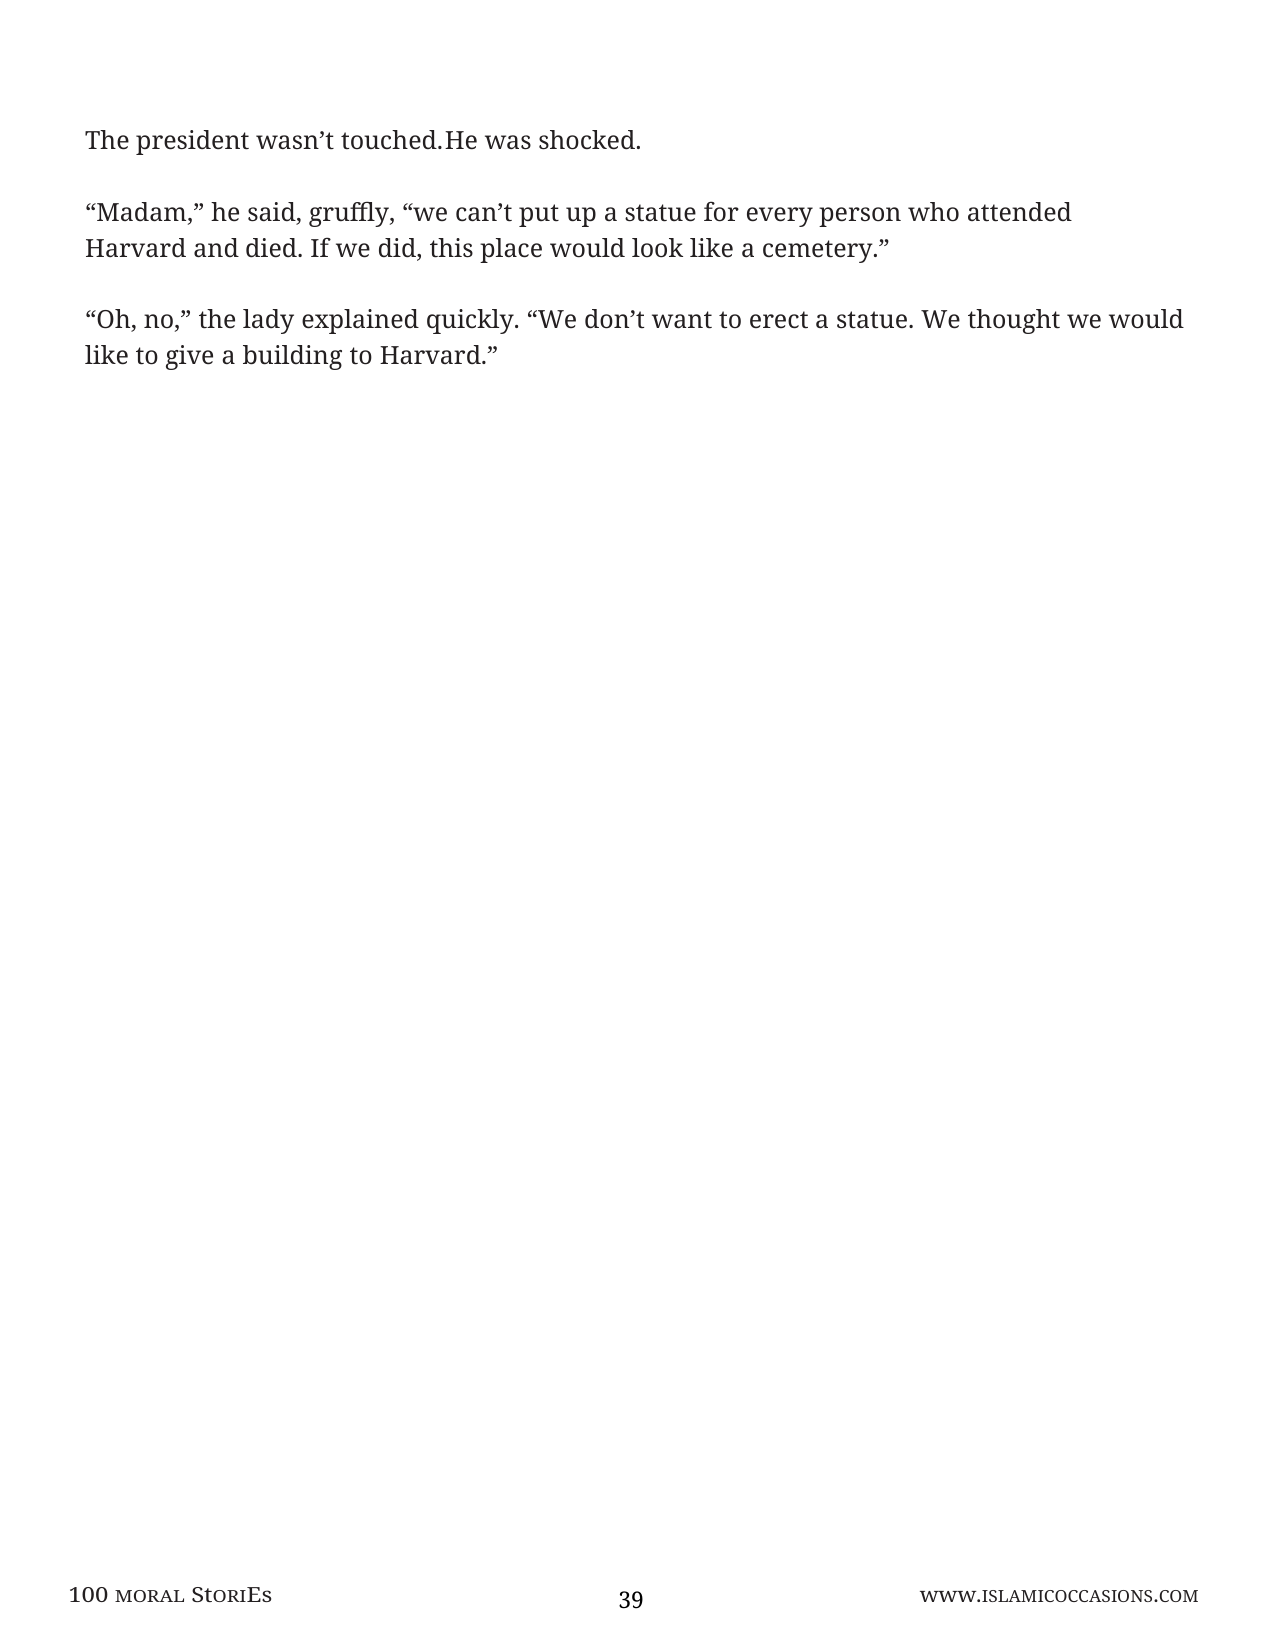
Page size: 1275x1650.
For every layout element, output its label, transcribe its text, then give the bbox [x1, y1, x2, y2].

text “Madam,” he said, gruffly, “we can’t put up a statue for every person who attended Harvard and died. If we did, this place would look like a cemetery.” [85, 195, 1172, 264]
text “Oh, no,” the lady explained quickly. “We don’t want to erect a statue. We thought we would like to give a building to Harvard.” [85, 302, 1210, 372]
text The president wasn’t touched. He was shocked. [85, 123, 1210, 157]
